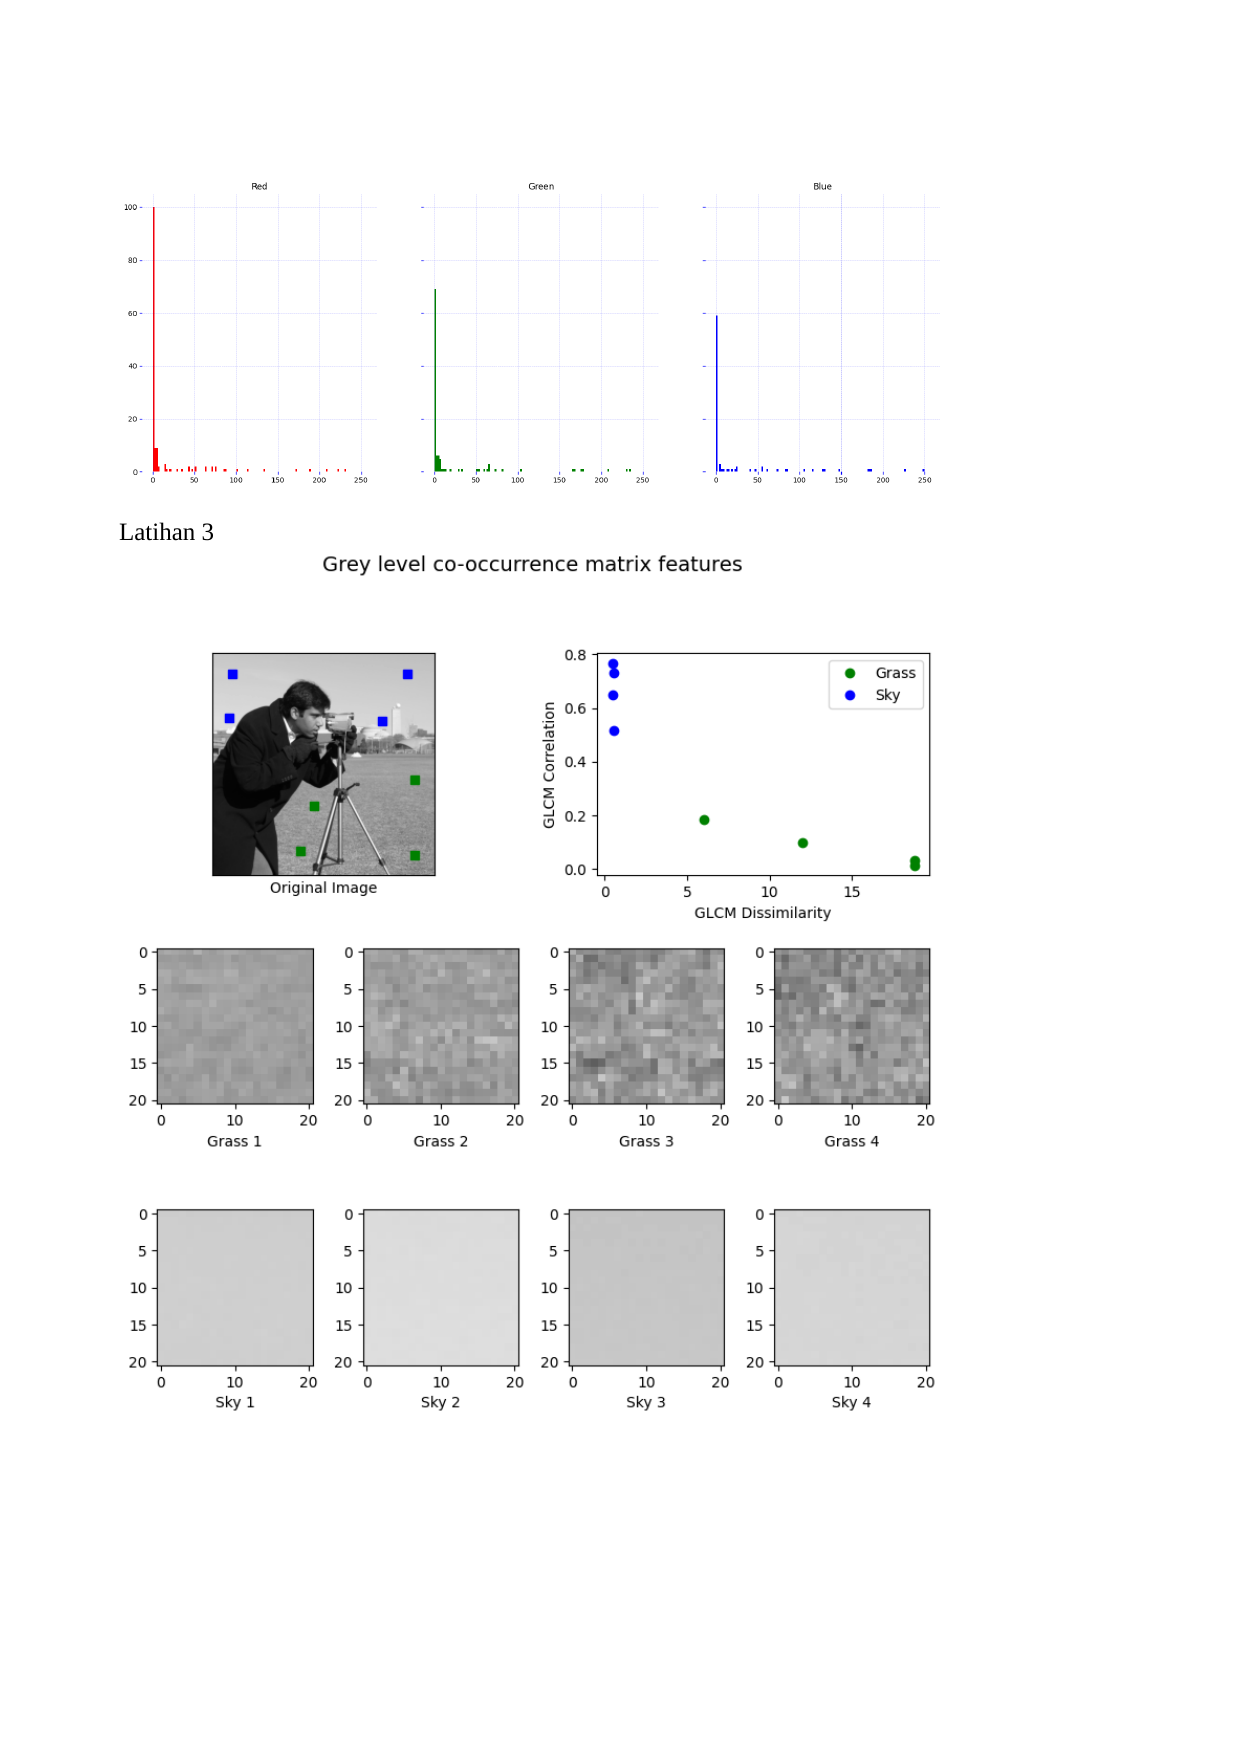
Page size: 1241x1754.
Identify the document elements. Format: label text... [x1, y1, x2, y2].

picture [118, 177, 945, 489]
picture [118, 545, 945, 1421]
text Latihan 3 [119, 517, 1063, 546]
